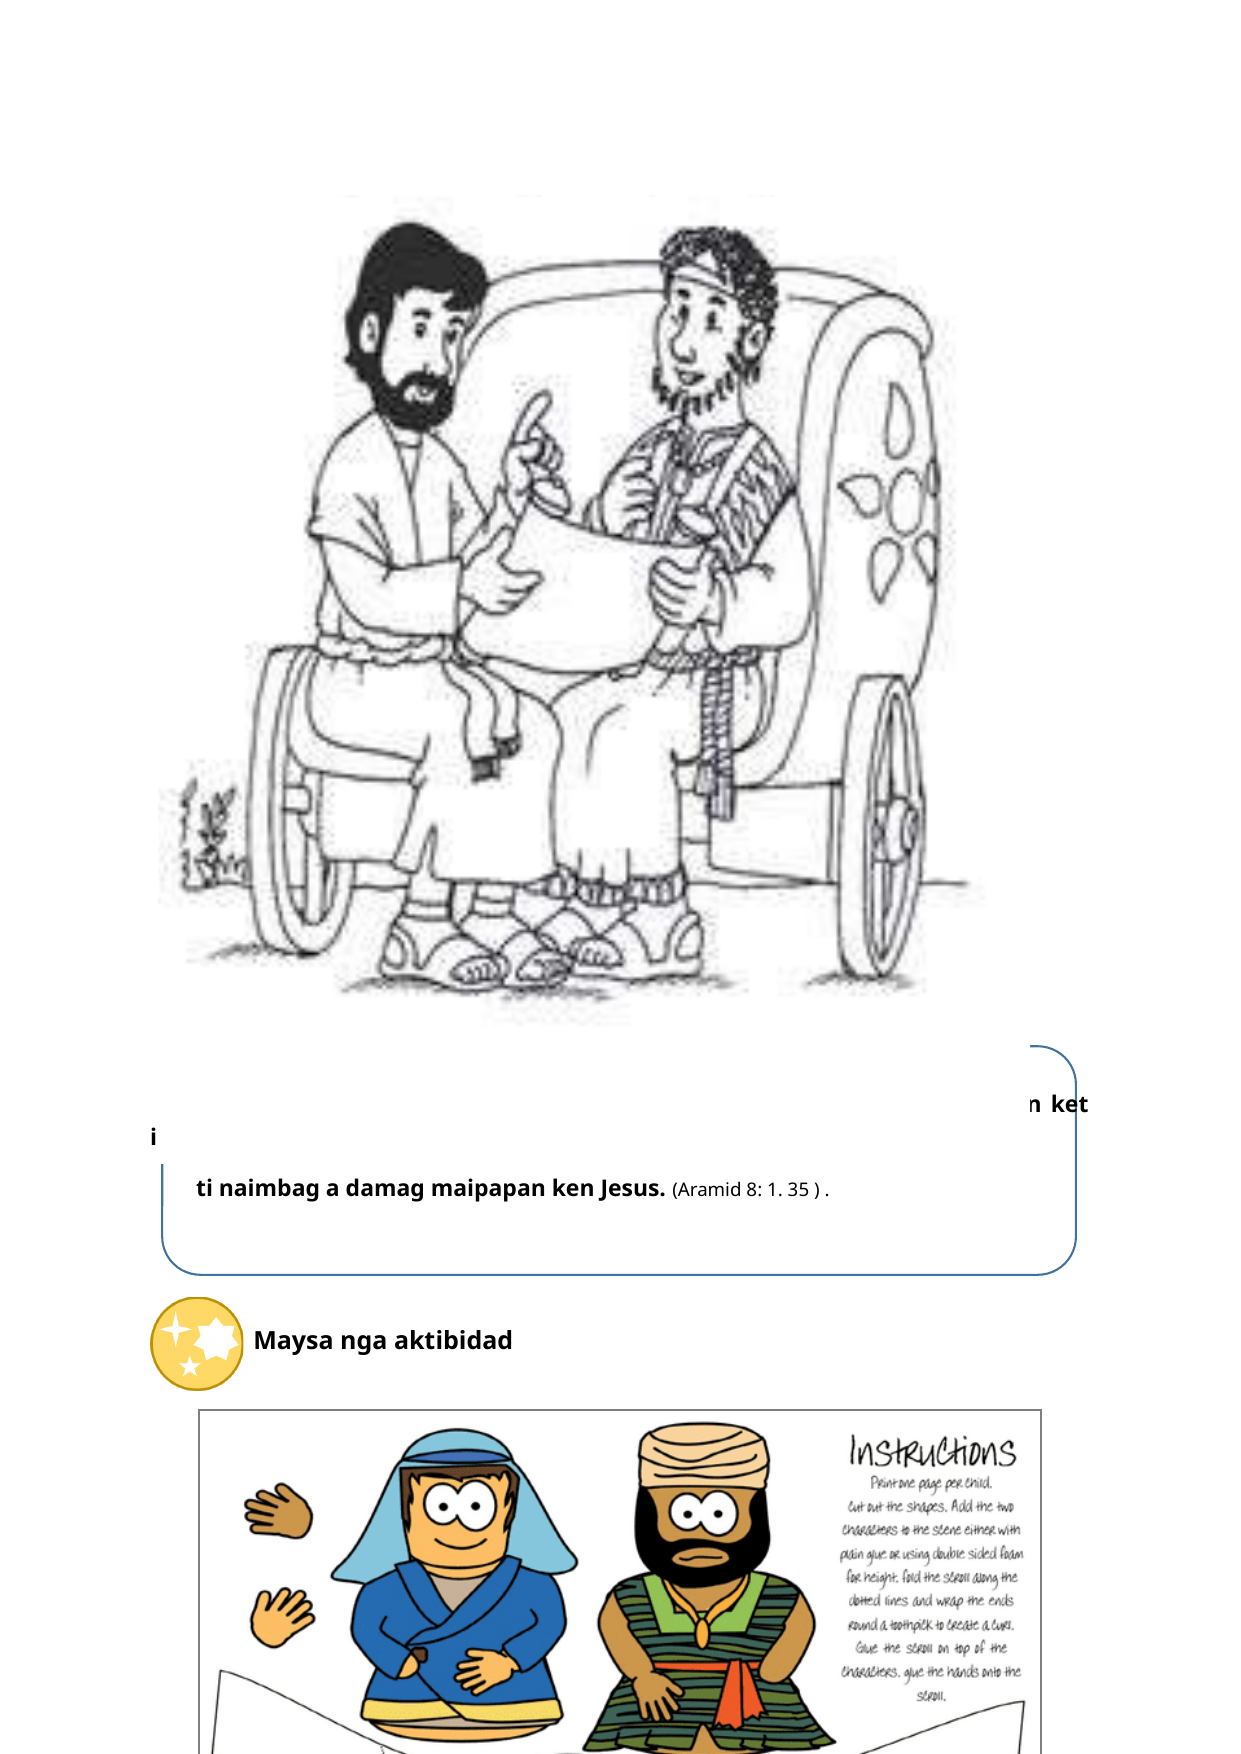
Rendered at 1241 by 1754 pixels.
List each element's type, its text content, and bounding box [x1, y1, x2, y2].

picture [158, 195, 1031, 1164]
picture [150, 1297, 244, 1391]
picture [200, 1411, 1040, 1754]
text Maysa nga aktibidad [244, 1323, 1090, 1357]
text ti naimbag a damag maipapan ken Jesus. (Aramid 8: 1. 35 ) . [150, 1172, 1090, 1203]
